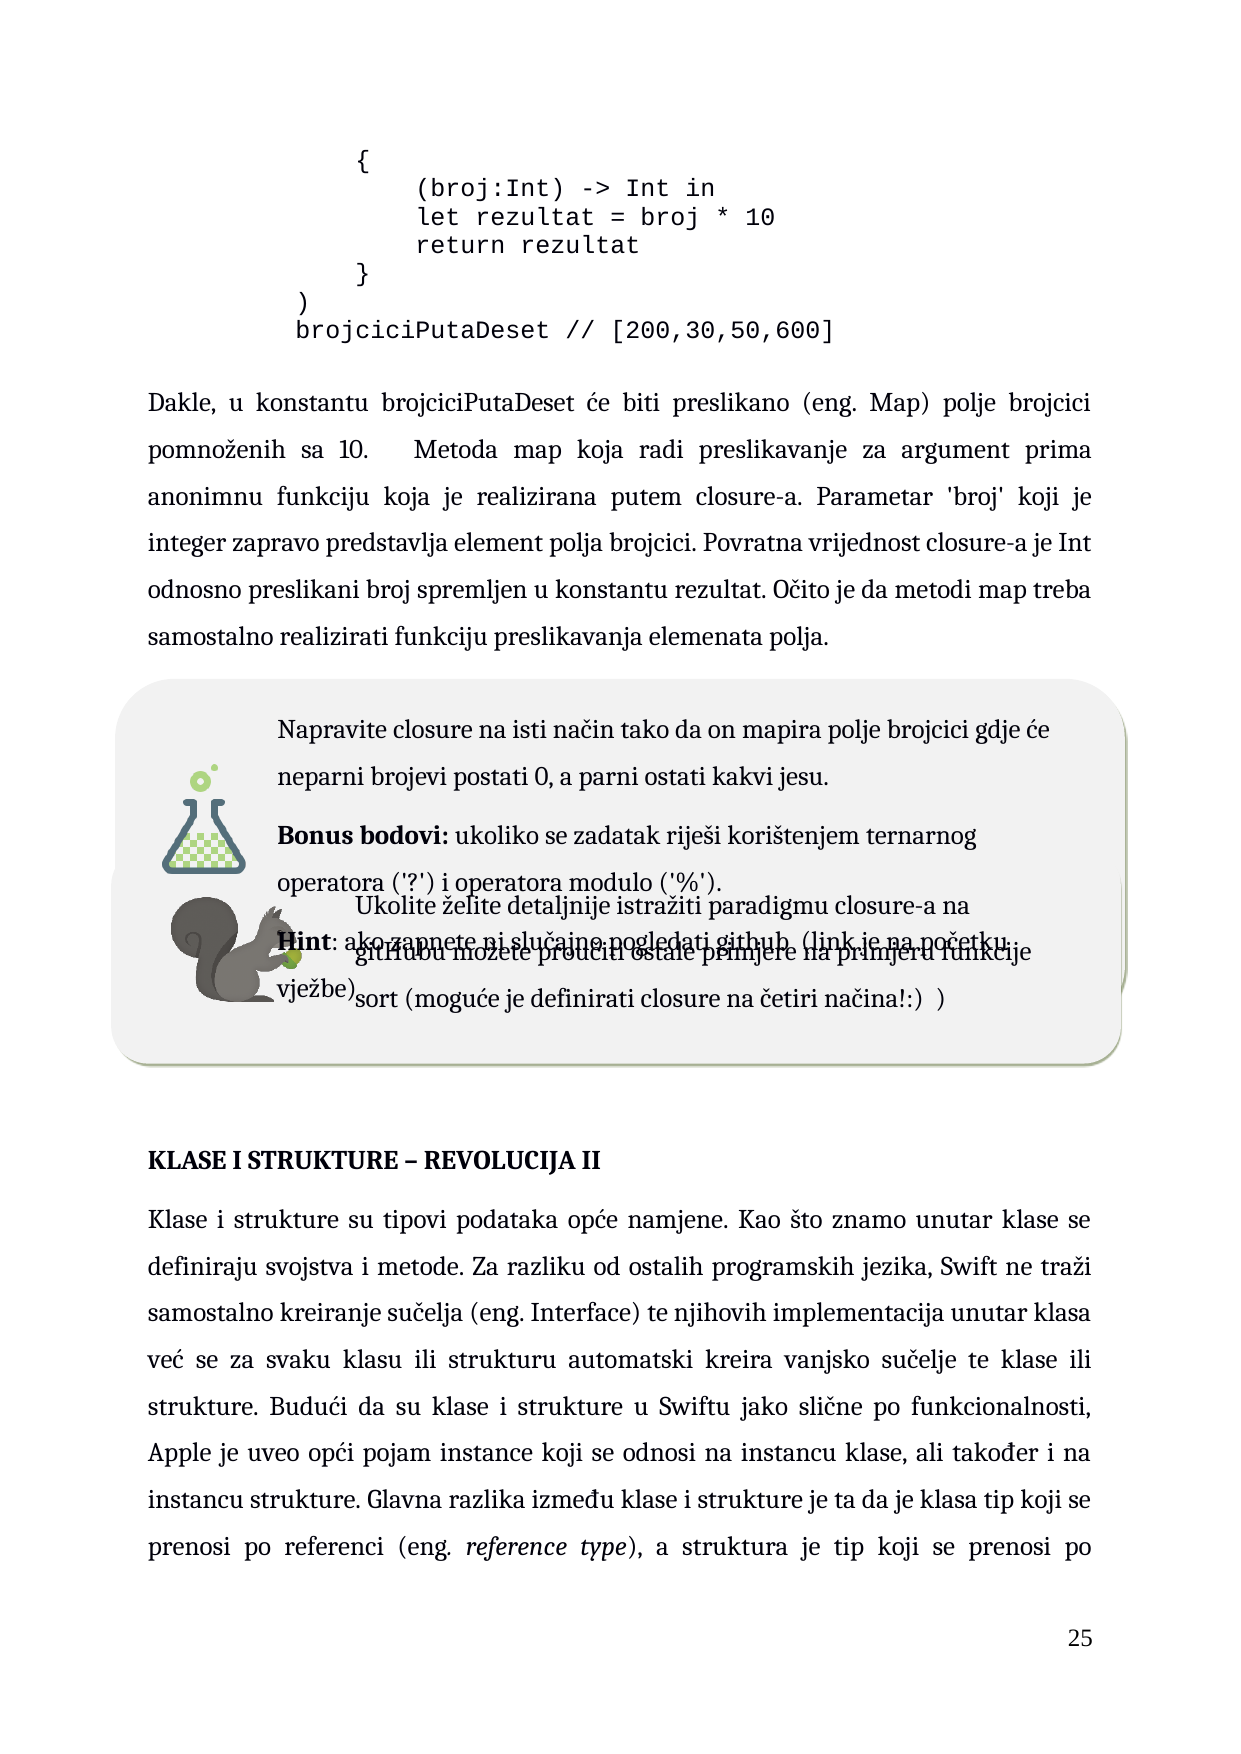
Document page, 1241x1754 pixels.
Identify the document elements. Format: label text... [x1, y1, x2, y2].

text KLASE I STRUKTURE – REVOLUCIJA II [148, 1145, 1093, 1176]
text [148, 1204, 1093, 1562]
text Dakle, u konstantu brojciciPutaDeset će biti preslikano (eng. Map) polje brojcici pomnoženih sa 10. Metoda map koja radi preslikavanje za argument prima anonimnu funkciju koja je realizirana putem closure-a. Parametar 'broj' koji je integer zapravo predstavlja element polja brojcici. Povratna vrijednost closure-a je Int odnosno preslikani broj spremljen u konstantu rezultat. Očito je da metodi map treba samostalno realizirati funkciju preslikavanja elemenata polja. [148, 387, 1093, 652]
text } [295, 261, 1093, 289]
picture [138, 764, 334, 1031]
text brojciciPutaDeset // [200,30,50,600] [295, 318, 1093, 346]
text { [295, 148, 1093, 176]
text ) [295, 289, 1093, 318]
text return rezultat [295, 233, 1093, 261]
text (broj:Int) -> Int in [295, 176, 1093, 204]
text let rezultat = broj * 10 [295, 204, 1093, 233]
